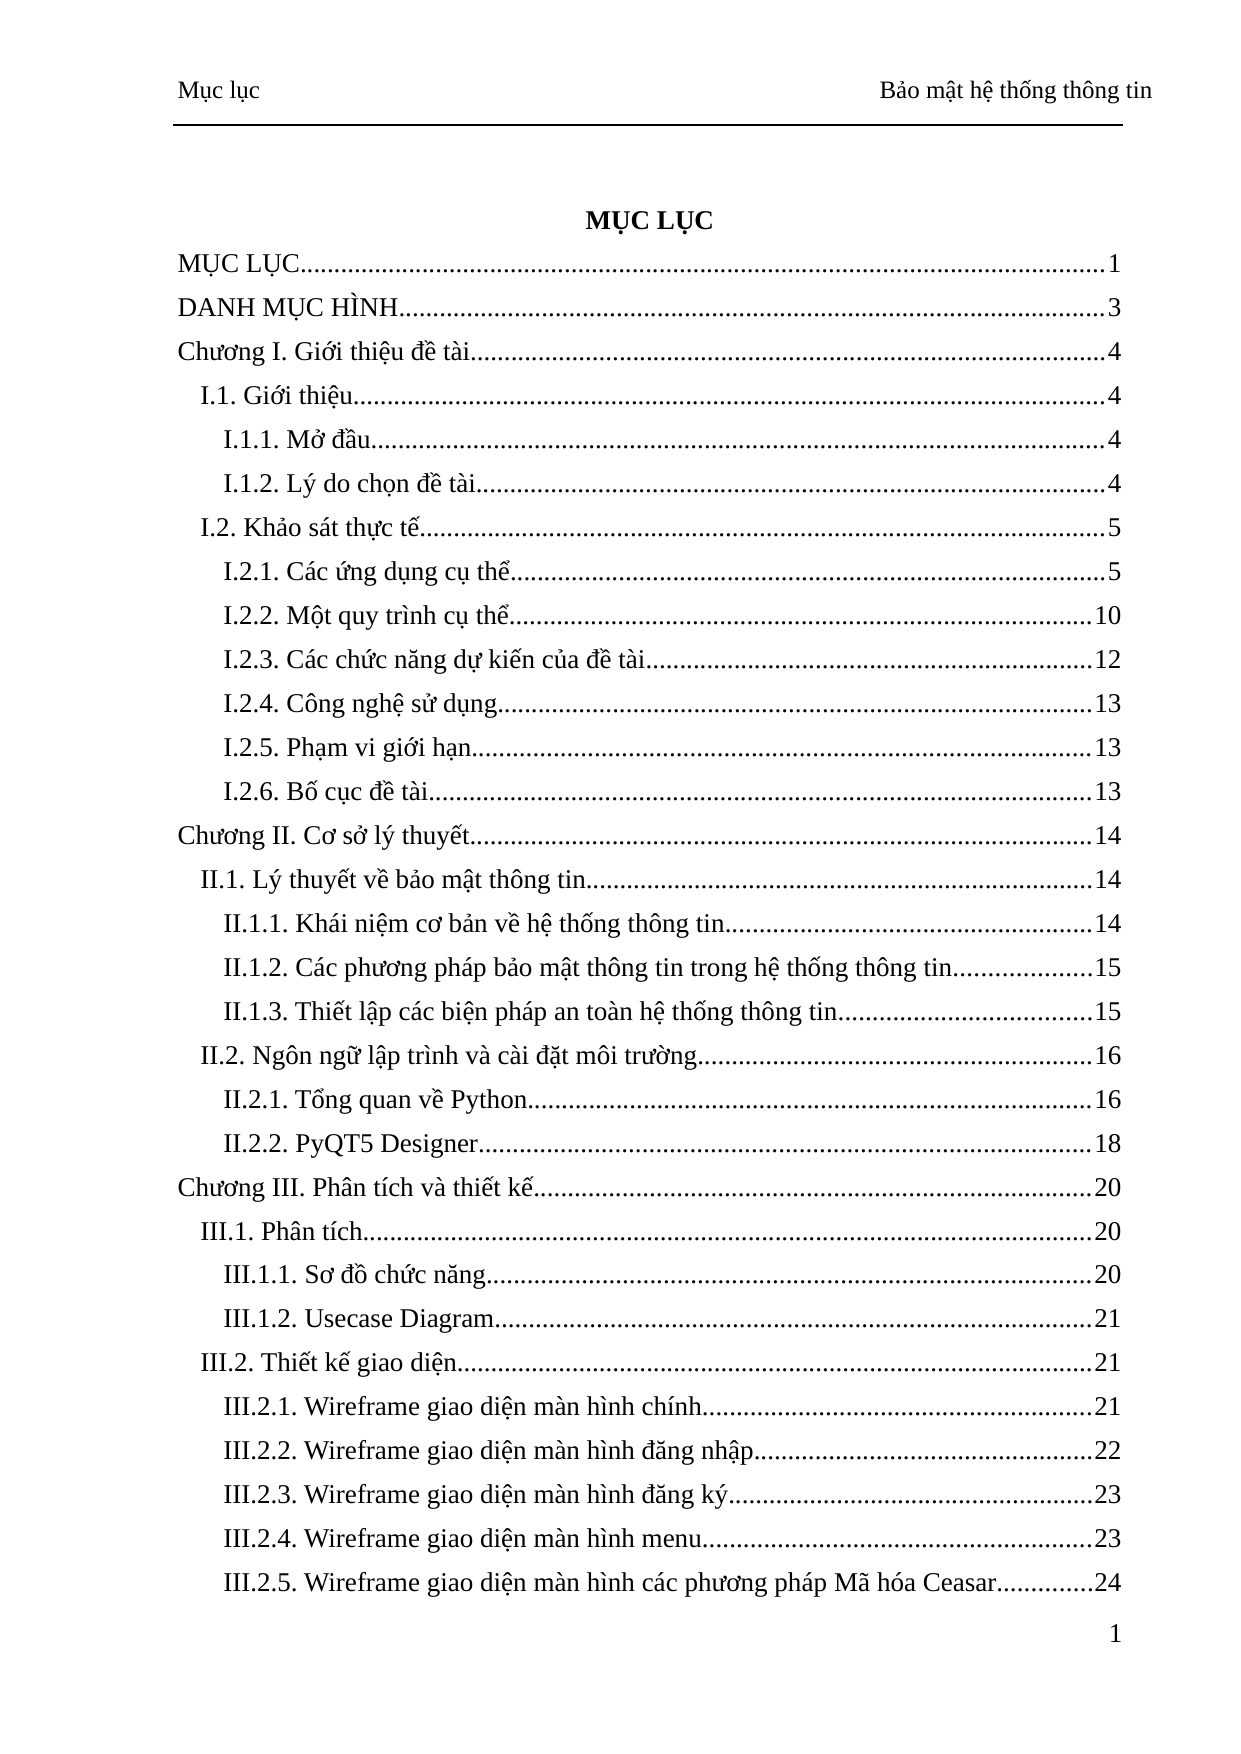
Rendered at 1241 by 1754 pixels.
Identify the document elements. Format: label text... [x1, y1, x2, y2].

subtitle MỤC LỤC [177, 204, 1122, 235]
